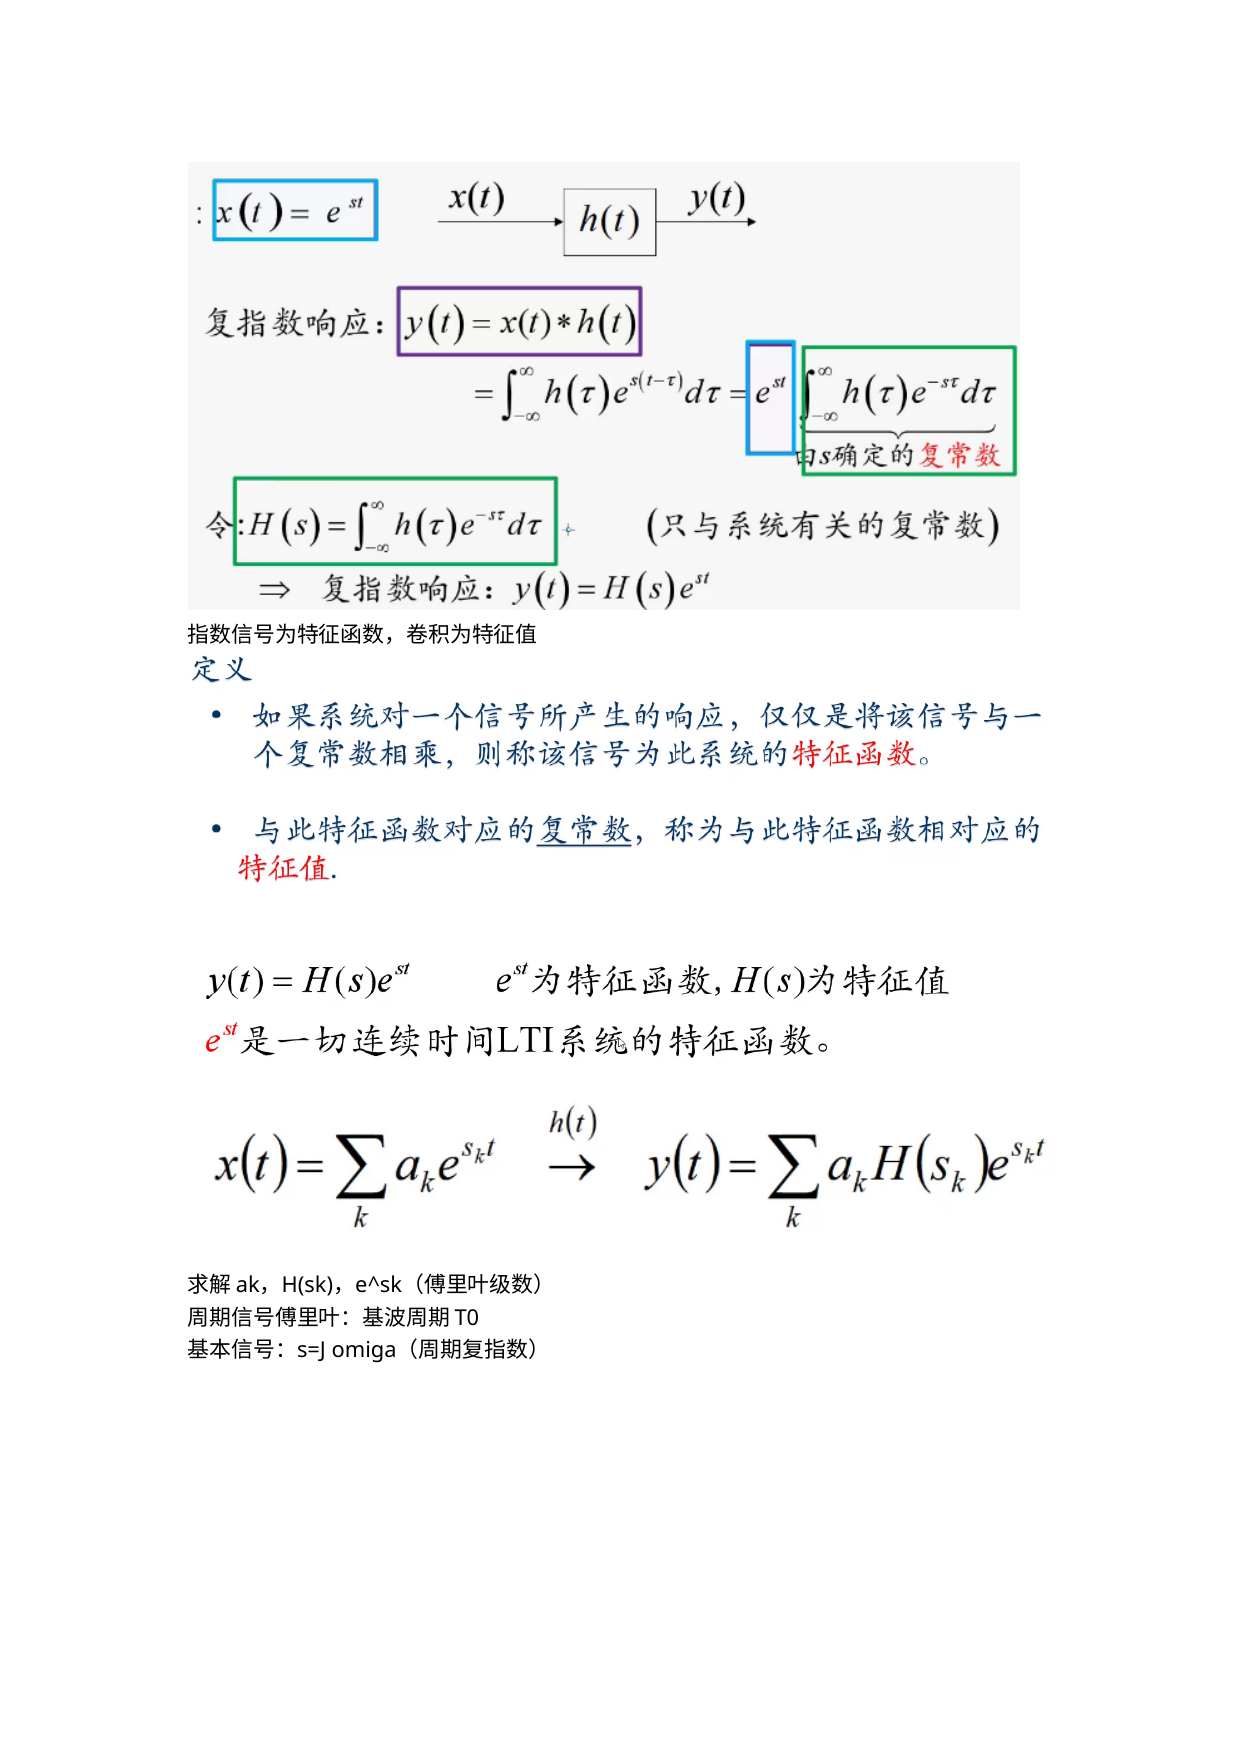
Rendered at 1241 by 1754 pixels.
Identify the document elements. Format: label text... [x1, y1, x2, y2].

text 求解ak，H(sk)，e^sk（傅里叶级数） [187, 1267, 965, 1299]
picture [187, 162, 1021, 610]
text 指数信号为特征函数，卷积为特征值 [187, 617, 965, 649]
picture [187, 649, 1053, 1063]
text 周期信号傅里叶：基波周期T0 [187, 1299, 965, 1332]
text 基本信号：s=J omiga（周期复指数） [187, 1332, 965, 1364]
picture [187, 1072, 1053, 1241]
